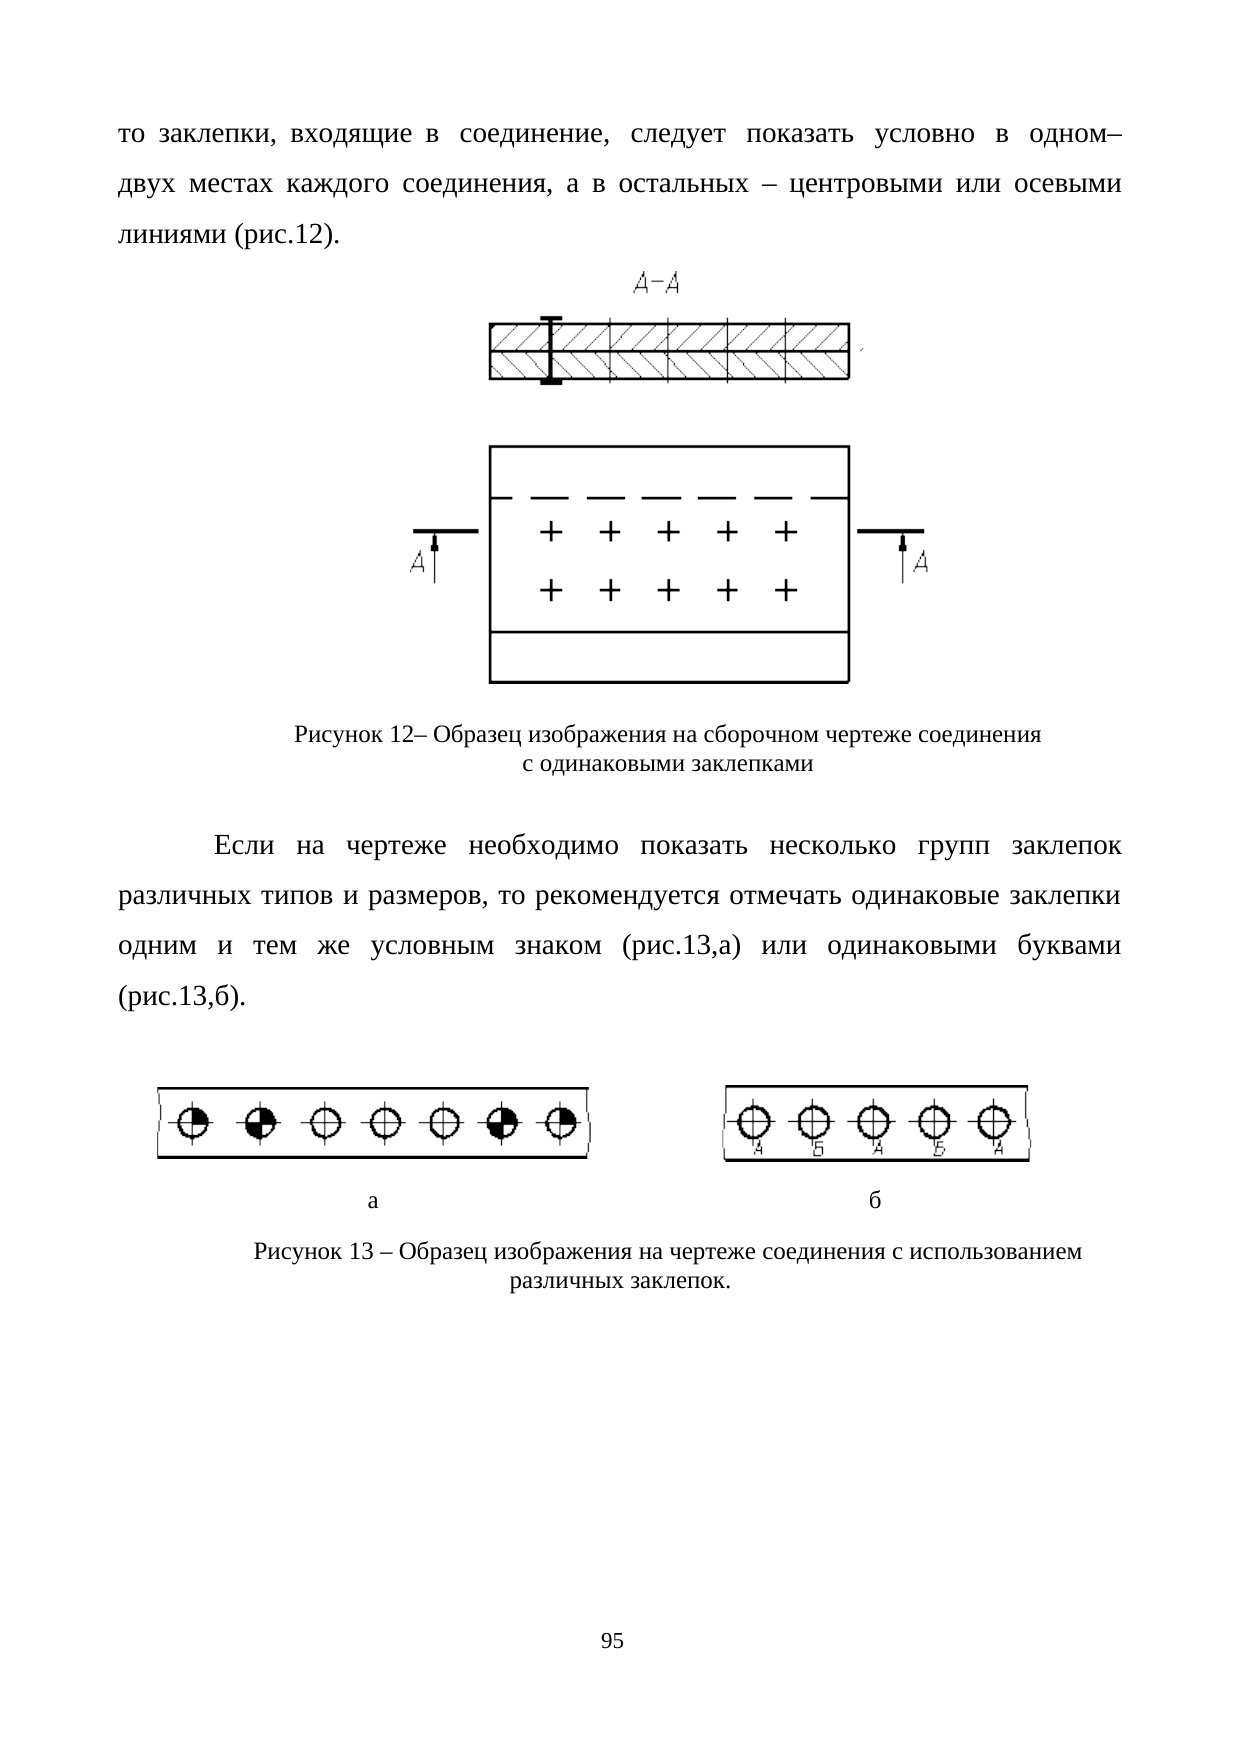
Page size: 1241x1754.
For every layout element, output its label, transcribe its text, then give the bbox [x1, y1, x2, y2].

table_cell а [129, 1177, 653, 1216]
text Если на чертеже необходимо показать несколько групп заклепок различных типов и размеров, то рекомендуется отмечать одинаковые заклепки одним и тем же условным знаком (рис.13,а) или одинаковыми буквами (рис.13,б). [118, 827, 1122, 1011]
table_cell б [654, 1177, 1059, 1216]
picture [157, 1087, 591, 1159]
picture [722, 1085, 1032, 1162]
picture [410, 271, 928, 684]
table_header [654, 1079, 1059, 1177]
table_header [129, 1079, 653, 1177]
text различных заклепок. [99, 1265, 1141, 1294]
text то заклепки, входящие в соединение, следует показать условно в одном– двух местах каждого соединения, а в остальных – центровыми или осевыми линиями (рис.12). [118, 115, 1122, 249]
text Рисунок 13 – Образец изображения на чертеже соединения с использованием [143, 1236, 1193, 1265]
